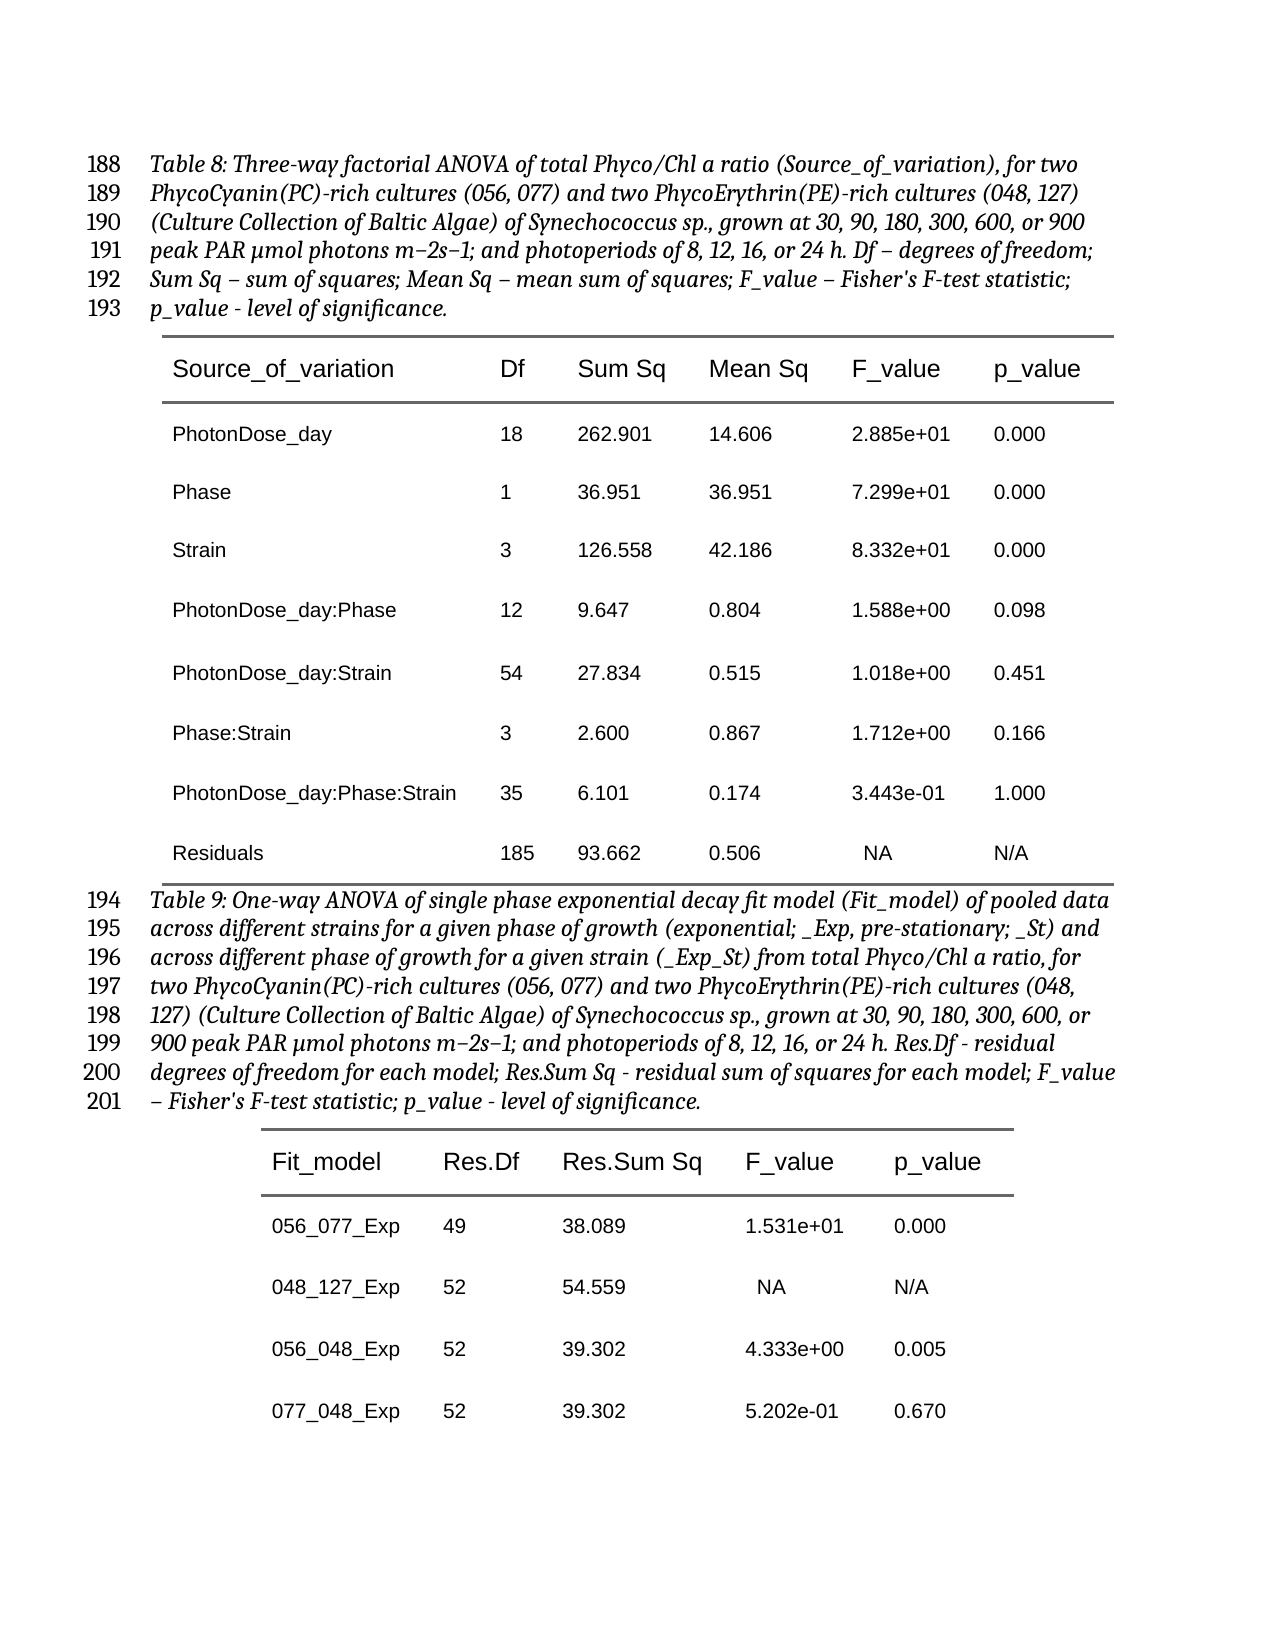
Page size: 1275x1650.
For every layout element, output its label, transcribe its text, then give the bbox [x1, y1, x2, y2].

table_cell 126.558 [567, 521, 698, 579]
table_cell 0.000 [983, 521, 1113, 579]
table_cell PhotonDose_day [162, 404, 489, 463]
table_cell 6.101 [567, 762, 698, 824]
table_header Source_of_variation [162, 338, 489, 401]
table_cell 52 [433, 1256, 552, 1318]
table_header p_value [884, 1131, 1014, 1194]
table_cell 0.000 [884, 1197, 1014, 1256]
table_cell 38.089 [552, 1197, 735, 1256]
table_cell 2.885e+01 [841, 404, 983, 463]
table_header Res.Sum Sq [552, 1131, 735, 1194]
table_cell 39.302 [552, 1318, 735, 1379]
table_cell 077_048_Exp [261, 1380, 432, 1441]
table_cell 3 [489, 704, 567, 762]
table_header F_value [735, 1131, 883, 1194]
table_cell 27.834 [567, 641, 698, 704]
text Table 8: Three-way factorial ANOVA of total Phyco/Chl a ratio (Source_of_variation), for two PhycoCyanin(PC)-rich cultures (056, 077) and two PhycoErythrin(PE)-rich cultures (048, 127) (Culture Collection of Baltic Algae) of Synechococcus sp., grown at 30, 90, 180, 300, 600, or 900 peak PAR µmol photons m−2s−1; and photoperiods of 8, 12, 16, or 24 h. Df – degrees of freedom; Sum Sq – sum of squares; Mean Sq – mean sum of squares; F_value – Fisher's F-test statistic; p_value - level of significance. [150, 150, 1125, 322]
table_cell 54.559 [552, 1256, 735, 1318]
table_cell 0.867 [698, 704, 841, 762]
table_header Mean Sq [698, 338, 841, 401]
table_cell 048_127_Exp [261, 1256, 432, 1318]
table_cell 35 [489, 762, 567, 824]
table_cell 3.443e-01 [841, 762, 983, 824]
table_cell 0.000 [983, 463, 1113, 521]
table_cell 1.000 [983, 762, 1113, 824]
table_cell 185 [489, 824, 567, 882]
table_cell 93.662 [567, 824, 698, 882]
table_cell 5.202e-01 [735, 1380, 883, 1441]
table_header Fit_model [261, 1131, 432, 1194]
table_cell 0.174 [698, 762, 841, 824]
table_header F_value [841, 338, 983, 401]
table_cell Strain [162, 521, 489, 579]
table_cell PhotonDose_day:Strain [162, 641, 489, 704]
table_cell 0.000 [983, 404, 1113, 463]
table_cell 14.606 [698, 404, 841, 463]
table_cell 1.712e+00 [841, 704, 983, 762]
table_cell N/A [884, 1256, 1014, 1318]
table_cell NA [735, 1256, 883, 1318]
table_cell 056_048_Exp [261, 1318, 432, 1379]
table_cell 1.588e+00 [841, 579, 983, 641]
table_cell 52 [433, 1380, 552, 1441]
table_cell PhotonDose_day:Phase:Strain [162, 762, 489, 824]
table_cell PhotonDose_day:Phase [162, 579, 489, 641]
table_cell 36.951 [567, 463, 698, 521]
table_header p_value [983, 338, 1113, 401]
table_cell N/A [983, 824, 1113, 882]
table_cell 1.018e+00 [841, 641, 983, 704]
table_cell Phase [162, 463, 489, 521]
table_cell 3 [489, 521, 567, 579]
table_cell 0.506 [698, 824, 841, 882]
text Table 9: One-way ANOVA of single phase exponential decay fit model (Fit_model) of pooled data across different strains for a given phase of growth (exponential; _Exp, pre-stationary; _St) and across different phase of growth for a given strain (_Exp_St) from total Phyco/Chl a ratio, for two PhycoCyanin(PC)-rich cultures (056, 077) and two PhycoErythrin(PE)-rich cultures (048, 127) (Culture Collection of Baltic Algae) of Synechococcus sp., grown at 30, 90, 180, 300, 600, or 900 peak PAR µmol photons m−2s−1; and photoperiods of 8, 12, 16, or 24 h. Res.Df - residual degrees of freedom for each model; Res.Sum Sq - residual sum of squares for each model; F_value – Fisher's F-test statistic; p_value - level of significance. [150, 886, 1125, 1116]
table_cell 12 [489, 579, 567, 641]
table_cell 54 [489, 641, 567, 704]
table_cell 8.332e+01 [841, 521, 983, 579]
table_header Res.Df [433, 1131, 552, 1194]
table_cell 0.098 [983, 579, 1113, 641]
table_cell 52 [433, 1318, 552, 1379]
table_cell 262.901 [567, 404, 698, 463]
table_cell 0.166 [983, 704, 1113, 762]
table_cell 0.005 [884, 1318, 1014, 1379]
table_cell 4.333e+00 [735, 1318, 883, 1379]
table_cell 42.186 [698, 521, 841, 579]
table_cell Phase:Strain [162, 704, 489, 762]
table_cell 0.451 [983, 641, 1113, 704]
table_cell 9.647 [567, 579, 698, 641]
table_cell 1 [489, 463, 567, 521]
table_cell NA [841, 824, 983, 882]
table_cell 0.670 [884, 1380, 1014, 1441]
table_cell 056_077_Exp [261, 1197, 432, 1256]
table_cell Residuals [162, 824, 489, 882]
table_cell 0.515 [698, 641, 841, 704]
table_cell 2.600 [567, 704, 698, 762]
table_header Df [489, 338, 567, 401]
table_header Sum Sq [567, 338, 698, 401]
table_cell 7.299e+01 [841, 463, 983, 521]
table_cell 18 [489, 404, 567, 463]
table_cell 1.531e+01 [735, 1197, 883, 1256]
table_cell 39.302 [552, 1380, 735, 1441]
table_cell 49 [433, 1197, 552, 1256]
table_cell 36.951 [698, 463, 841, 521]
table_cell 0.804 [698, 579, 841, 641]
